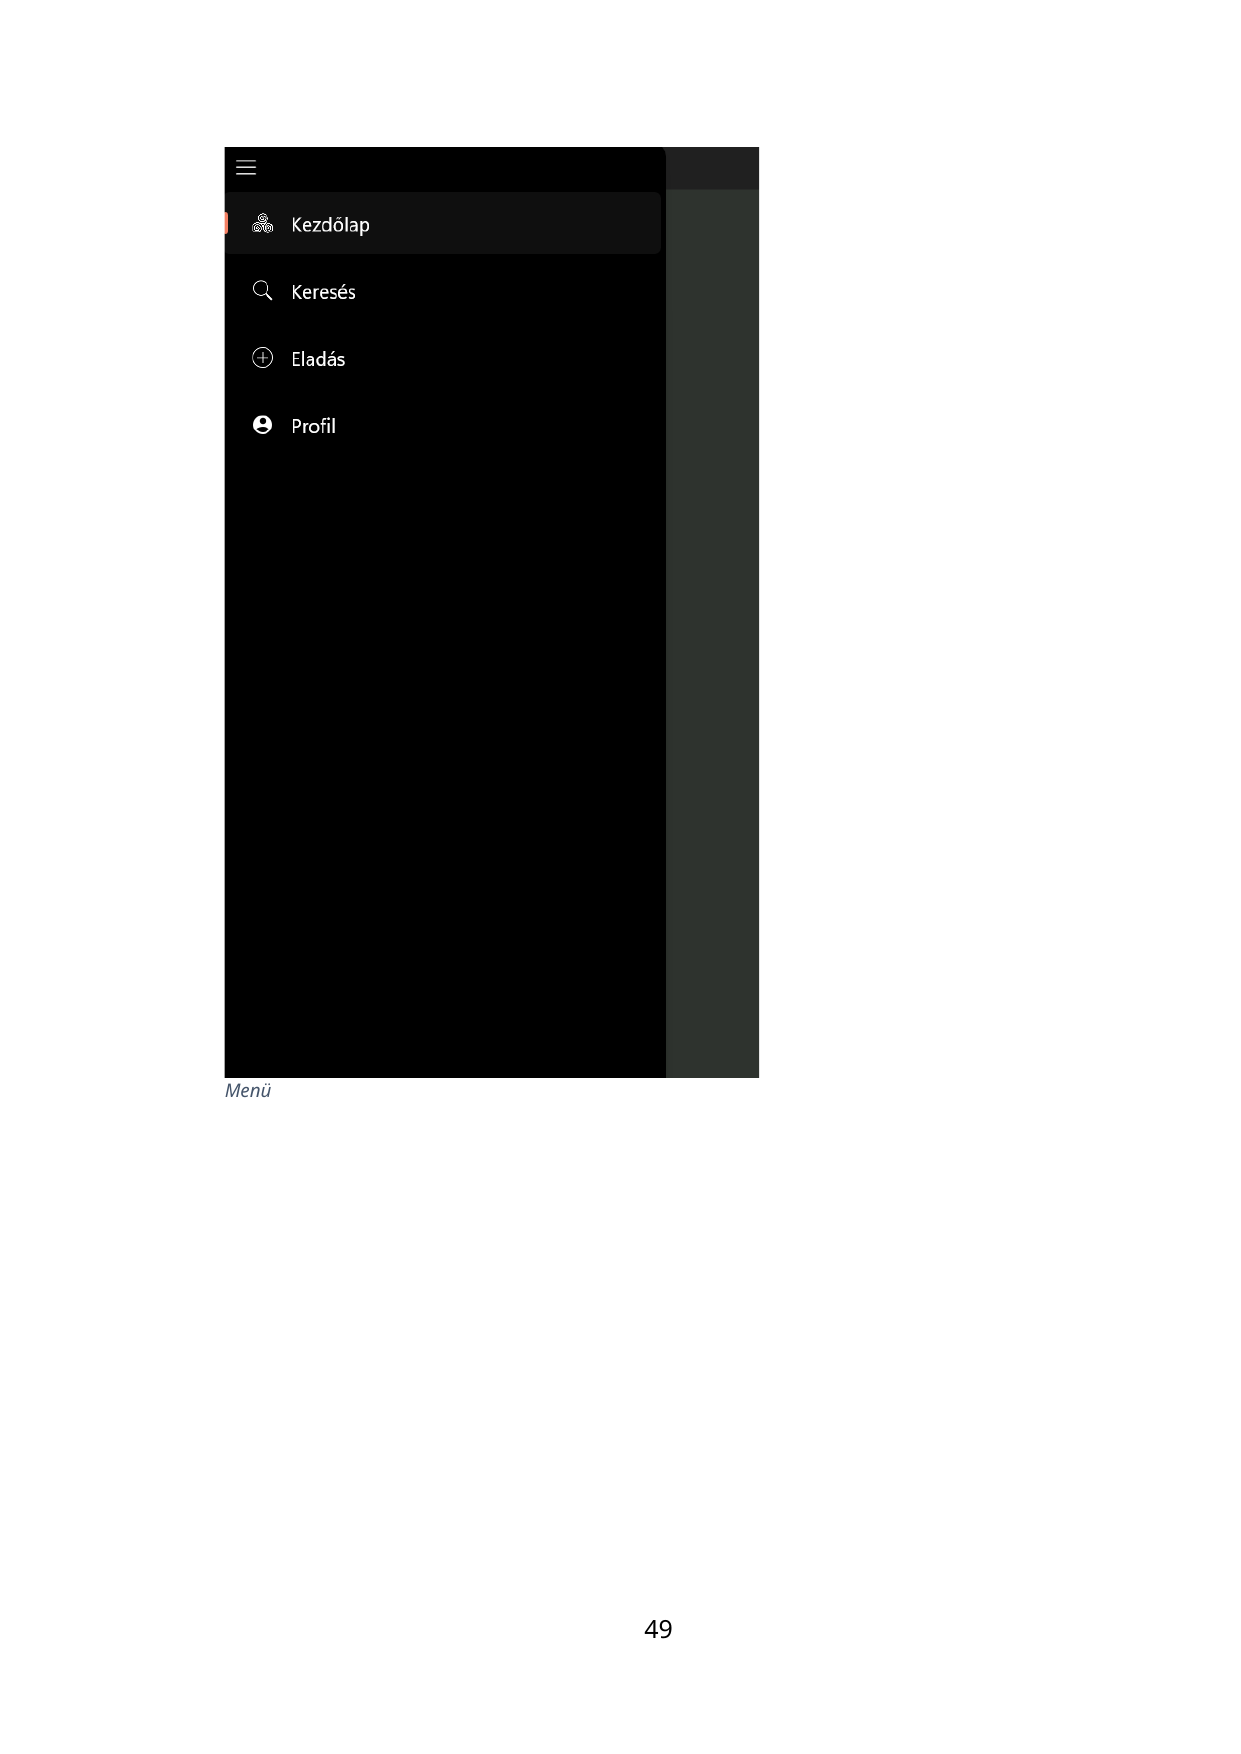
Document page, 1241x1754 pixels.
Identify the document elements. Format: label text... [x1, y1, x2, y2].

picture [224, 147, 760, 1078]
